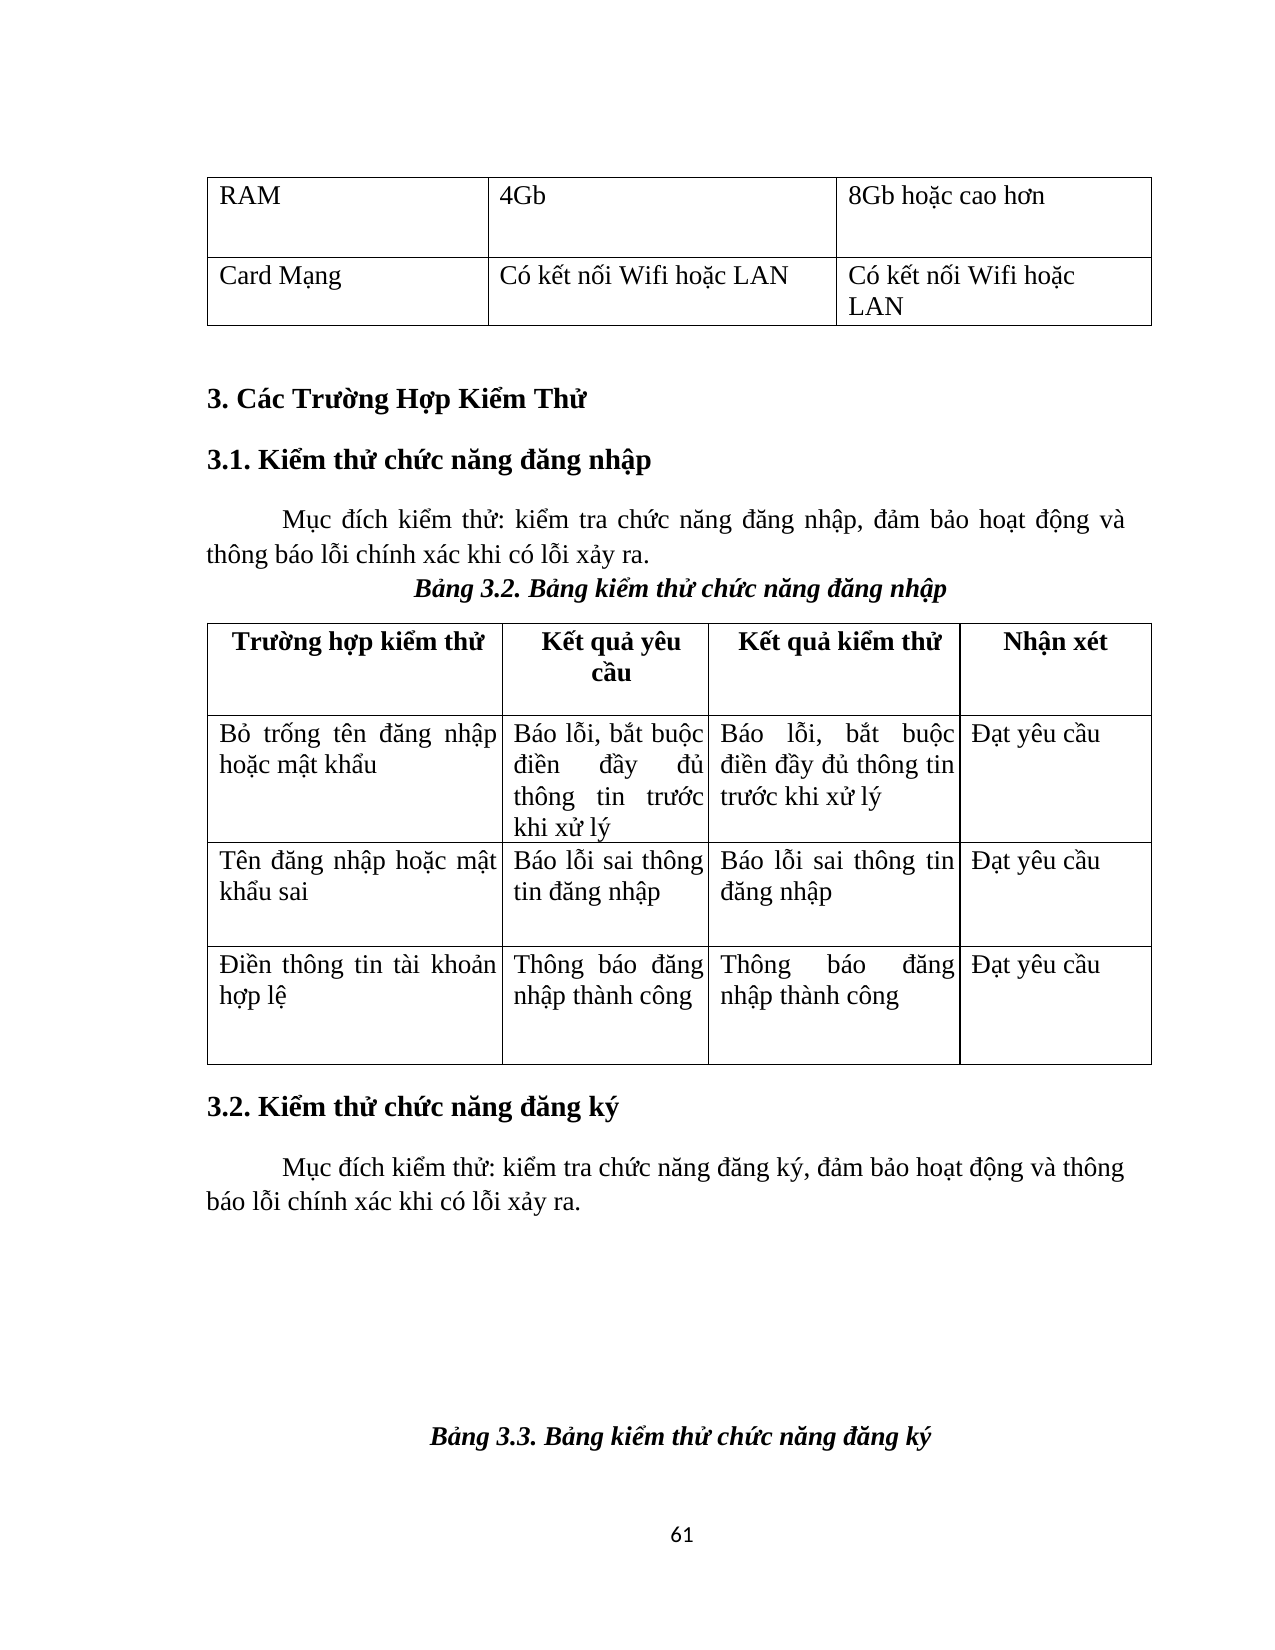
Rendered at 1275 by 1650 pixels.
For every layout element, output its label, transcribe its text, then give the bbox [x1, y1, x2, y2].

table_cell 8Gb hoặc cao hơn [837, 178, 1151, 257]
table_cell RAM [208, 178, 488, 257]
table_cell Báo lỗi, bắt buộc điền đầy đủ thông tin trước khi xử lý [503, 716, 708, 842]
table_cell Báo lỗi sai thông tin đăng nhập [709, 843, 959, 946]
table_cell Đạt yêu cầu [961, 716, 1151, 842]
table_header Trường hợp kiểm thử [208, 624, 502, 715]
table_cell Card Mạng [208, 258, 488, 325]
table_cell Thông báo đăng nhập thành công [709, 947, 959, 1063]
table_cell 4Gb [489, 178, 836, 257]
text Bảng 3.2. Bảng kiểm thử chức năng đăng nhập [207, 572, 1157, 604]
table_cell Tên đăng nhập hoặc mật khẩu sai [208, 843, 502, 946]
table_cell Báo lỗi, bắt buộc điền đầy đủ thông tin trước khi xử lý [709, 716, 959, 842]
table_cell Thông báo đăng nhập thành công [503, 947, 708, 1063]
table_cell Có kết nối Wifi hoặc LAN [489, 258, 836, 325]
table_cell Có kết nối Wifi hoặc LAN [837, 258, 1151, 325]
subtitle 3.1. Kiểm thử chức năng đăng nhập [207, 442, 1157, 476]
text Bảng 3.3. Bảng kiểm thử chức năng đăng ký [207, 1420, 1157, 1451]
table_cell Điền thông tin tài khoản hợp lệ [208, 947, 502, 1063]
text Mục đích kiểm thử: kiểm tra chức năng đăng nhập, đảm bảo hoạt động và thông báo lỗi chính xác khi có lỗi xảy ra. [206, 503, 1126, 569]
text Mục đích kiểm thử: kiểm tra chức năng đăng ký, đảm bảo hoạt động và thông báo lỗi chính xác khi có lỗi xảy ra. [206, 1151, 1126, 1216]
table_cell Bỏ trống tên đăng nhập hoặc mật khẩu [208, 716, 502, 842]
table_cell Báo lỗi sai thông tin đăng nhập [503, 843, 708, 946]
table_header Kết quả kiểm thử [709, 624, 959, 715]
subtitle 3. Các Trường Hợp Kiểm Thử [207, 381, 1157, 415]
subtitle 3.2. Kiểm thử chức năng đăng ký [207, 1089, 1157, 1123]
table_header Nhận xét [961, 624, 1151, 715]
table_header Kết quả yêu cầu [503, 624, 708, 715]
table_cell Đạt yêu cầu [961, 947, 1151, 1063]
table_cell Đạt yêu cầu [961, 843, 1151, 946]
